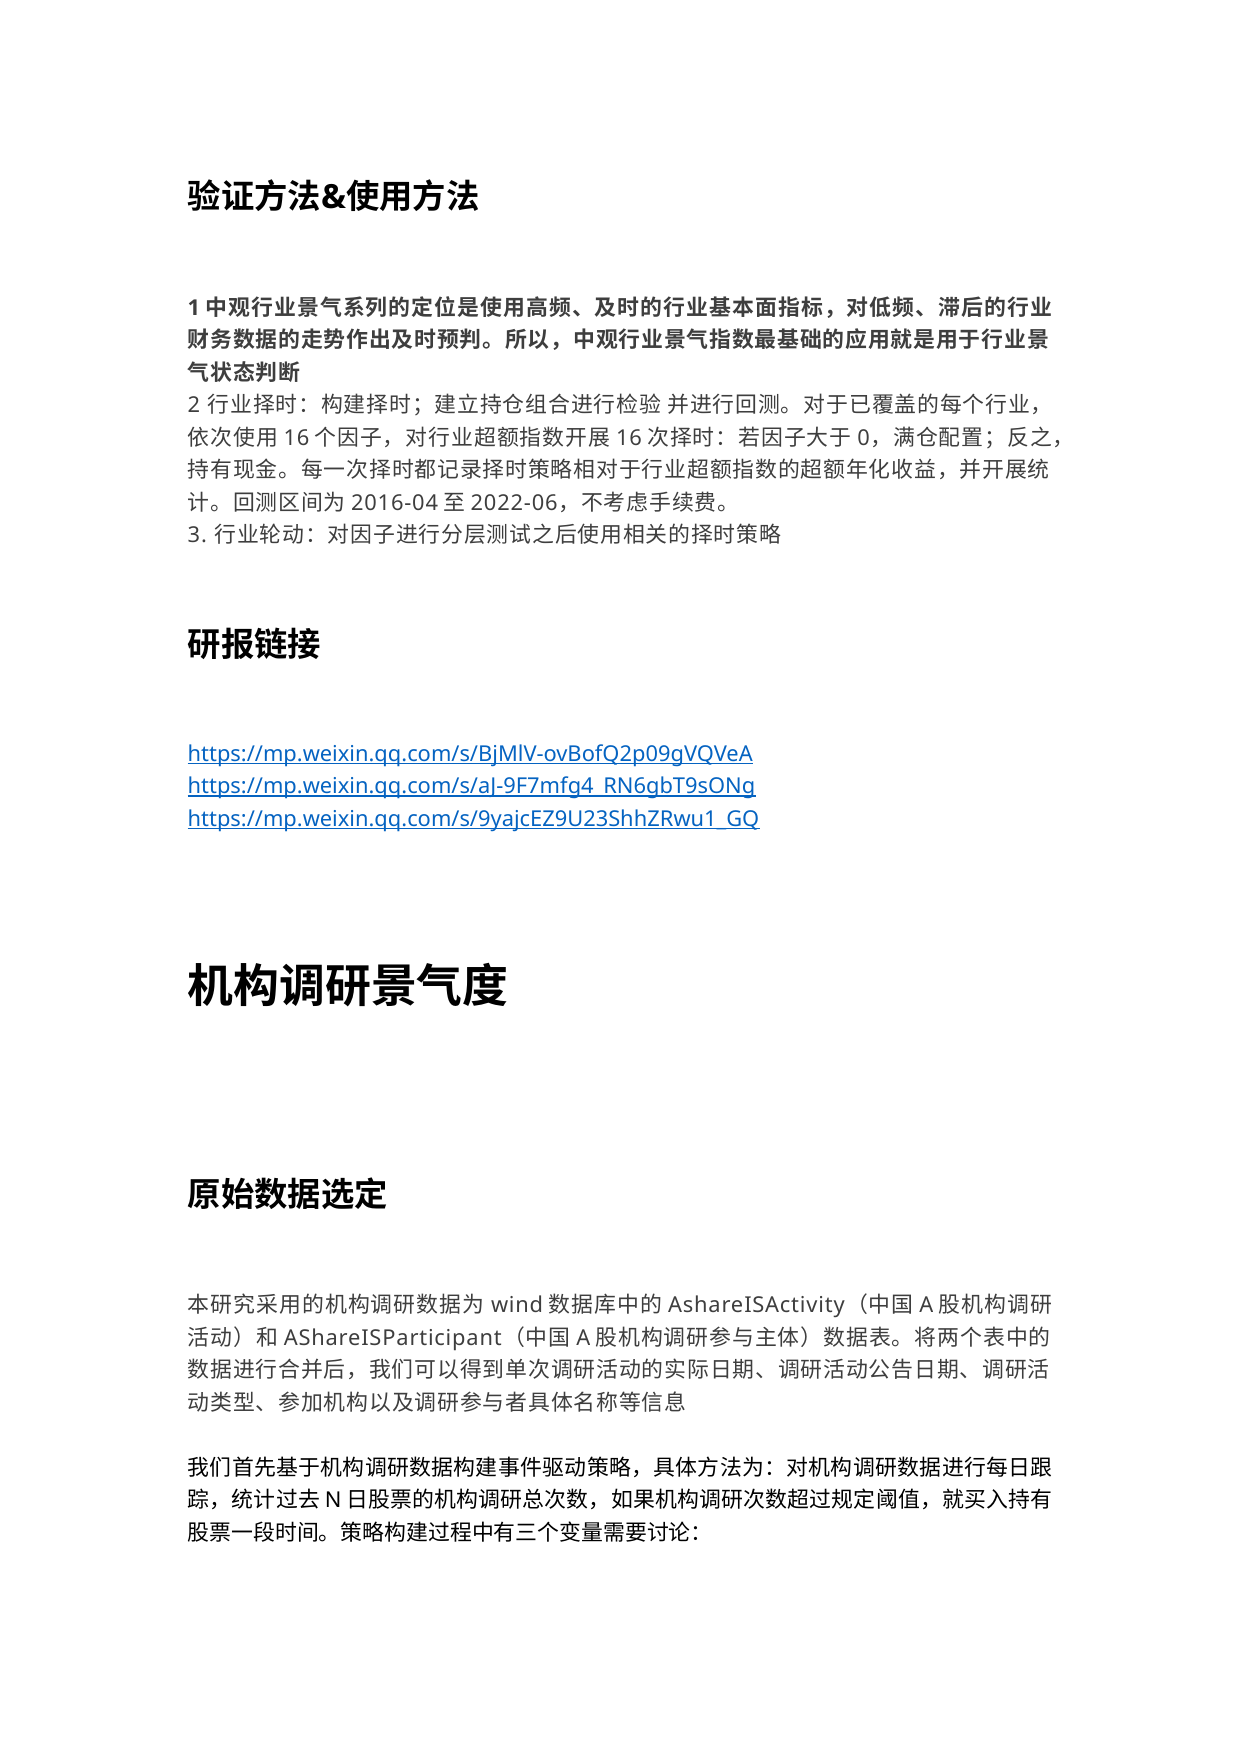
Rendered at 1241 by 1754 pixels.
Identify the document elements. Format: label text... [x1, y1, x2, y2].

text https://mp.weixin.qq.com/s/BjMlV-ovBofQ2p09gVQVeA [187, 736, 1053, 769]
text https://mp.weixin.qq.com/s/aJ-9F7mfg4_RN6gbT9sONg [187, 769, 1053, 801]
subtitle 研报链接 [187, 609, 1053, 674]
text 1中观行业景气系列的定位是使用高频、及时的行业基本面指标，对低频、滞后的行业财务数据的走势作出及时预判。所以，中观行业景气指数最基础的应用就是用于行业景气状态判断 [187, 289, 1053, 387]
text 我们首先基于机构调研数据构建事件驱动策略，具体方法为：对机构调研数据进行每日跟踪，统计过去N日股票的机构调研总次数，如果机构调研次数超过规定阈值，就买入持有股票一段时间。策略构建过程中有三个变量需要讨论： [187, 1449, 1053, 1547]
text 本研究采用的机构调研数据为wind数据库中的AshareISActivity（中国A股机构调研活动）和AShareISParticipant（中国A股机构调研参与主体）数据表。将两个表中的数据进行合并后，我们可以得到单次调研活动的实际日期、调研活动公告日期、调研活动类型、参加机构以及调研参与者具体名称等信息 [187, 1287, 1053, 1417]
subtitle 验证方法&使用方法 [187, 162, 1053, 227]
subtitle 原始数据选定 [187, 1159, 1053, 1224]
subtitle 机构调研景气度 [187, 934, 1053, 1032]
text 3. 行业轮动：对因子进行分层测试之后使用相关的择时策略 [187, 517, 1053, 549]
text https://mp.weixin.qq.com/s/9yajcEZ9U23ShhZRwu1_GQ [187, 801, 1053, 834]
text 2 行业择时：构建择时；建立持仓组合进行检验 并进行回测。对于已覆盖的每个行业，依次使用16个因子，对行业超额指数开展16次择时：若因子大于0，满仓配置；反之，持有现金。每一次择时都记录择时策略相对于行业超额指数的超额年化收益，并开展统计。回测区间为2016-04至2022-06，不考虑手续费。 [187, 387, 1053, 517]
